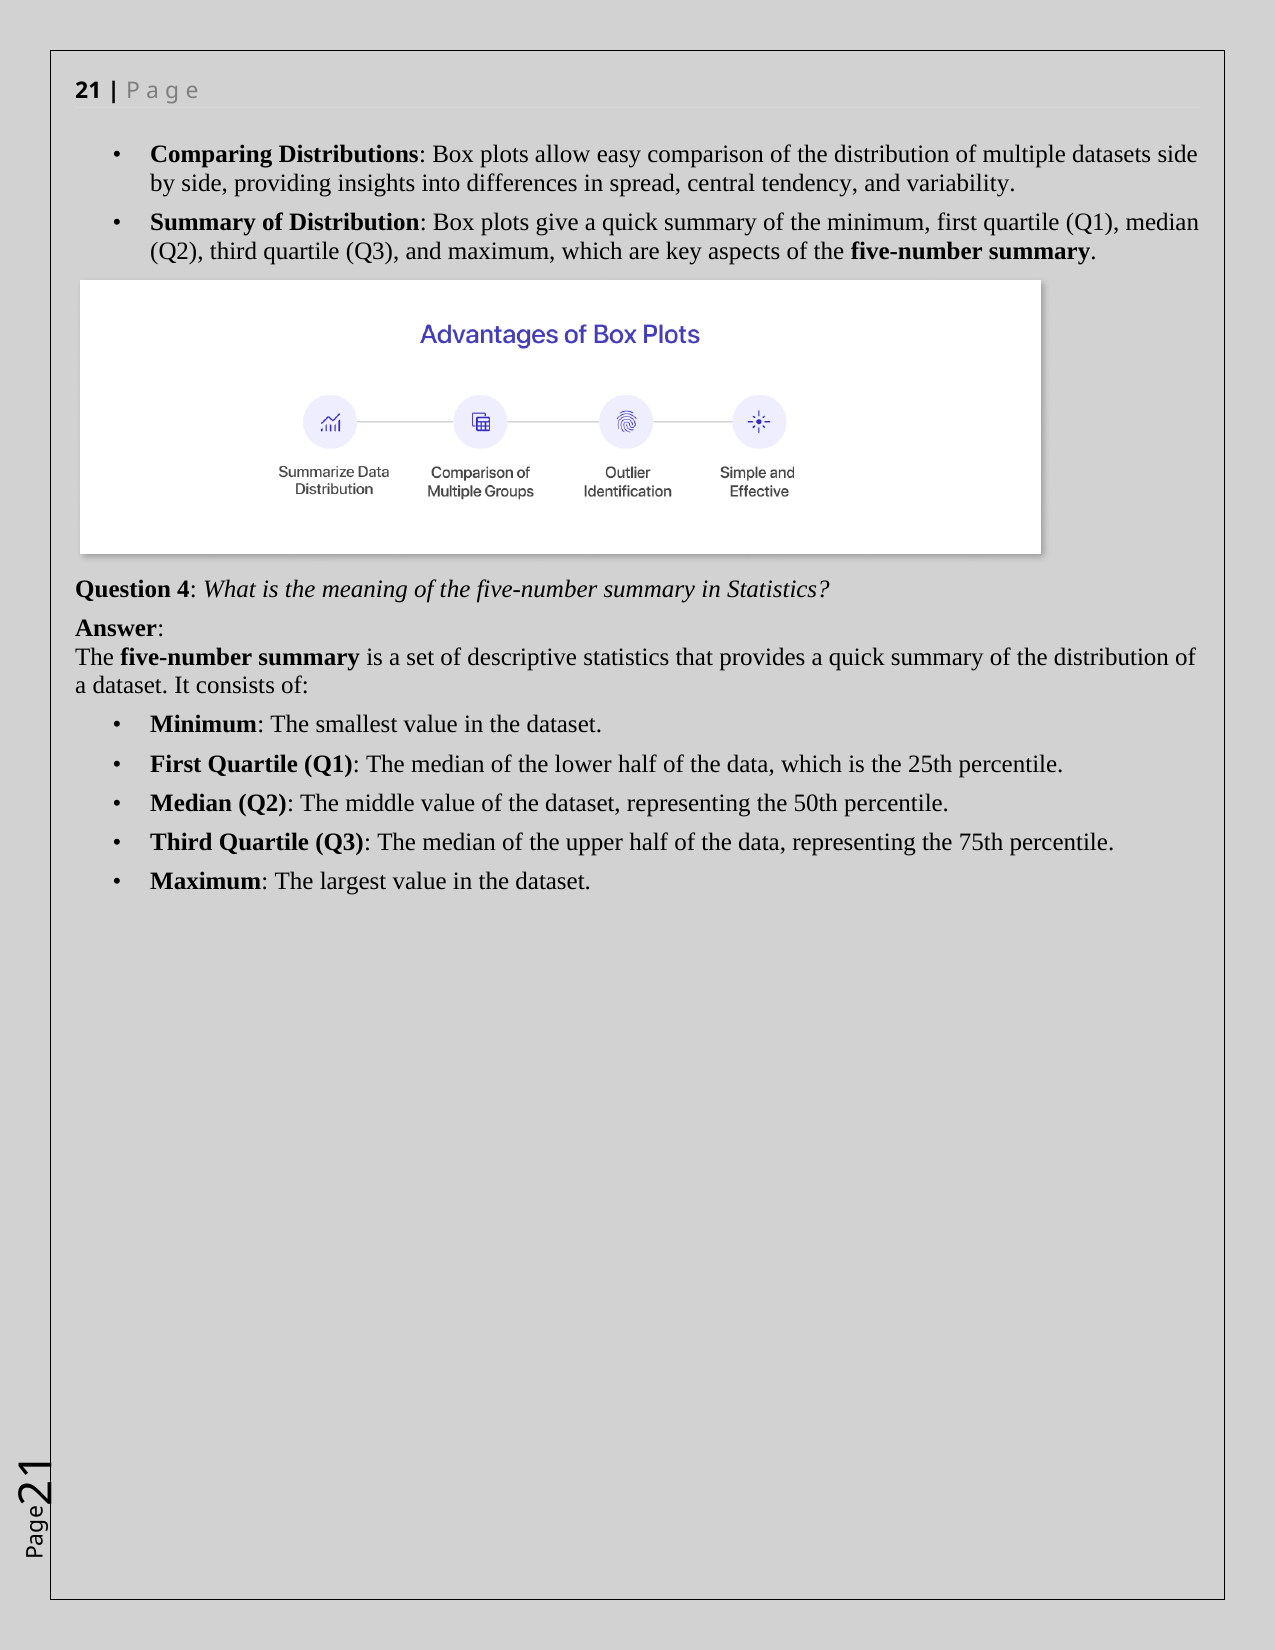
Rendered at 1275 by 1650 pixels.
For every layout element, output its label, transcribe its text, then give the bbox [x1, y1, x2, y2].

picture [75, 275, 1050, 564]
list Summary of Distribution: Box plots give a quick summary of the minimum, first quartile (Q1), median (Q2), third quartile (Q3), and maximum, which are key aspects of the five-number summary. [112, 207, 1200, 265]
list Comparing Distributions: Box plots allow easy comparison of the distribution of multiple datasets side by side, providing insights into differences in spread, central tendency, and variability. [112, 139, 1200, 197]
list Third Quartile (Q3): The median of the upper half of the data, representing the 75th percentile. [112, 827, 1200, 856]
list First Quartile (Q1): The median of the lower half of the data, which is the 25th percentile. [112, 749, 1200, 777]
list Median (Q2): The middle value of the dataset, representing the 50th percentile. [112, 788, 1200, 817]
text Answer: The five-number summary is a set of descriptive statistics that provides a quick summary of the distribution of a dataset. It consists of: [75, 613, 1200, 699]
list Minimum: The smallest value in the dataset. [112, 709, 1200, 738]
text Question 4: What is the meaning of the five-number summary in Statistics? [75, 574, 1200, 602]
list Maximum: The largest value in the dataset. [112, 866, 1200, 895]
